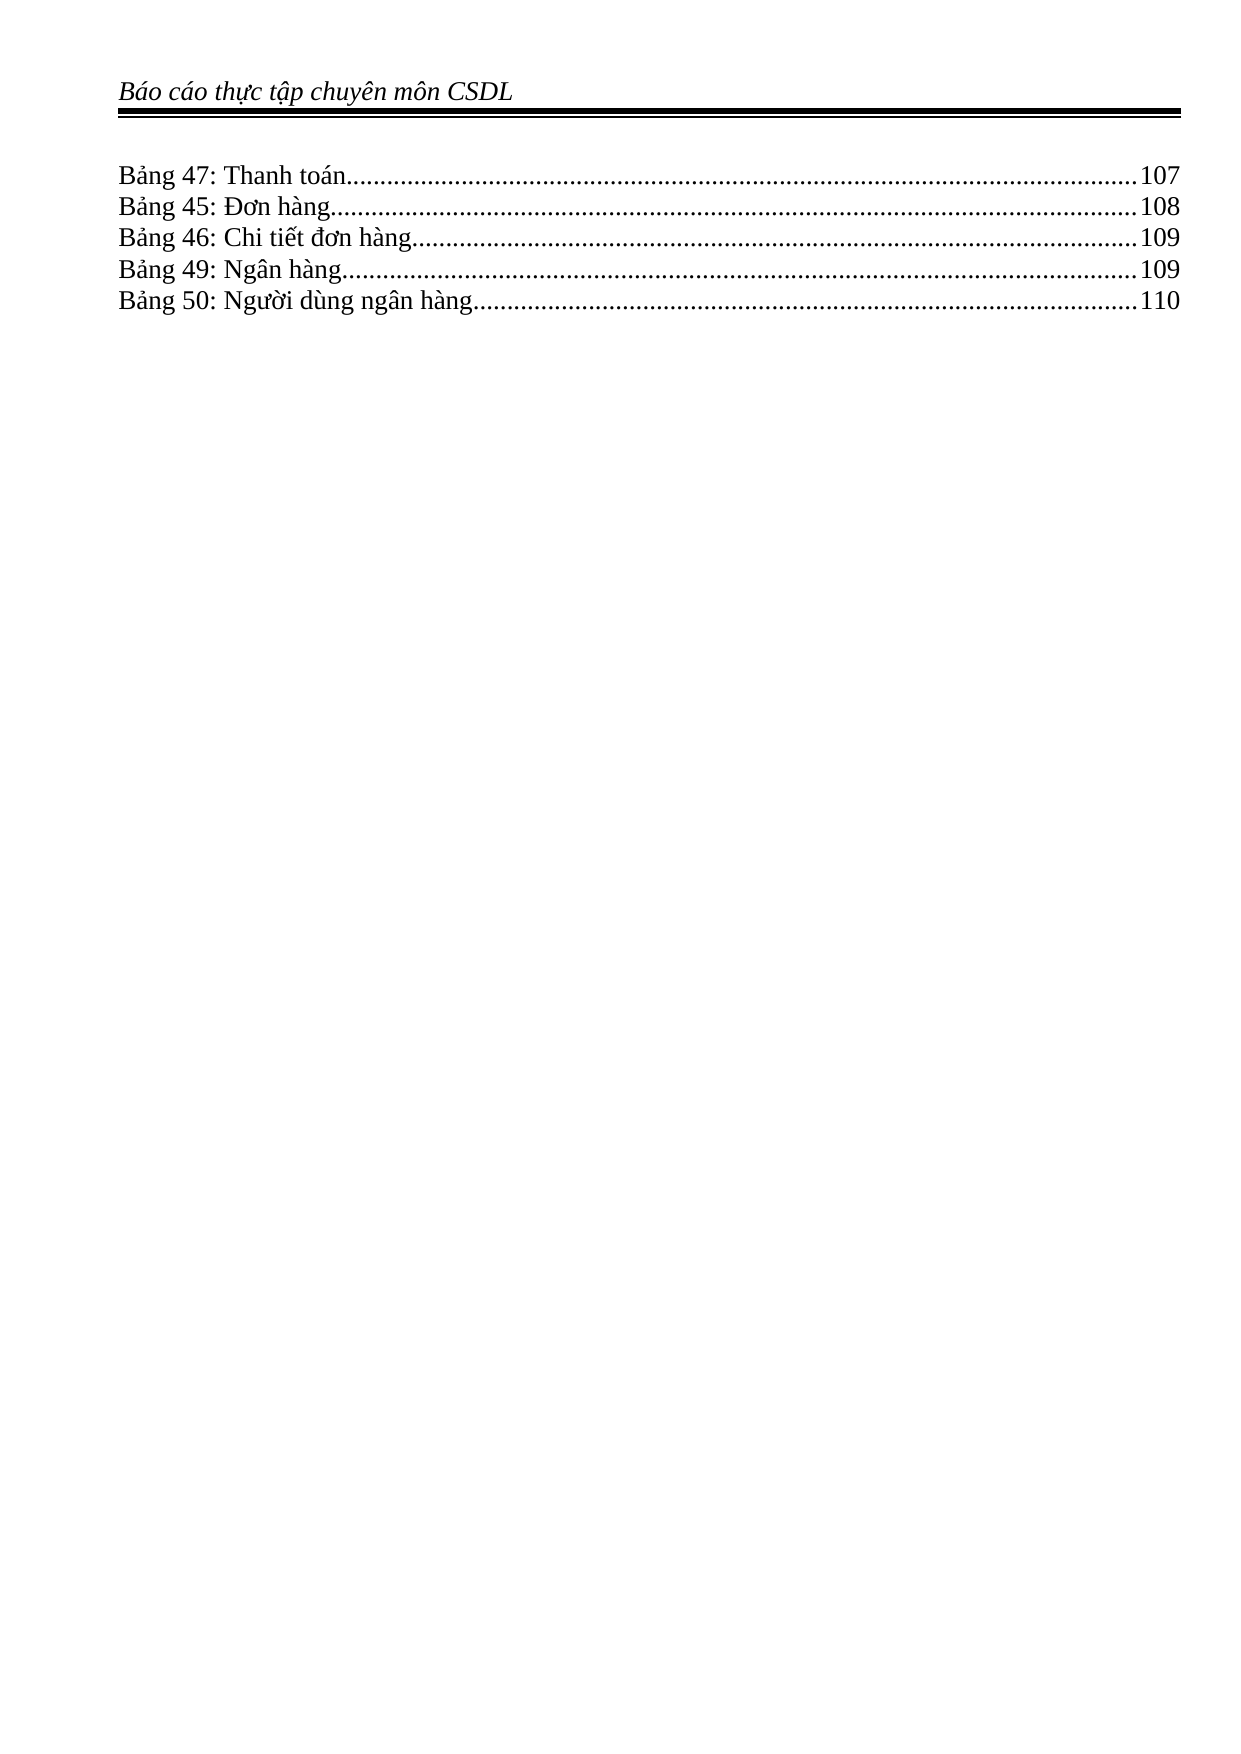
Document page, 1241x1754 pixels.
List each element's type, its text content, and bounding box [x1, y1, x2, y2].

text Bảng 45: Đơn hàng 108 [118, 190, 1181, 222]
text Bảng 49: Ngân hàng 109 [118, 253, 1181, 284]
text Bảng 47: Thanh toán 107 [118, 159, 1181, 190]
text Bảng 50: Người dùng ngân hàng 110 [118, 284, 1181, 315]
text Bảng 46: Chi tiết đơn hàng 109 [118, 222, 1181, 253]
